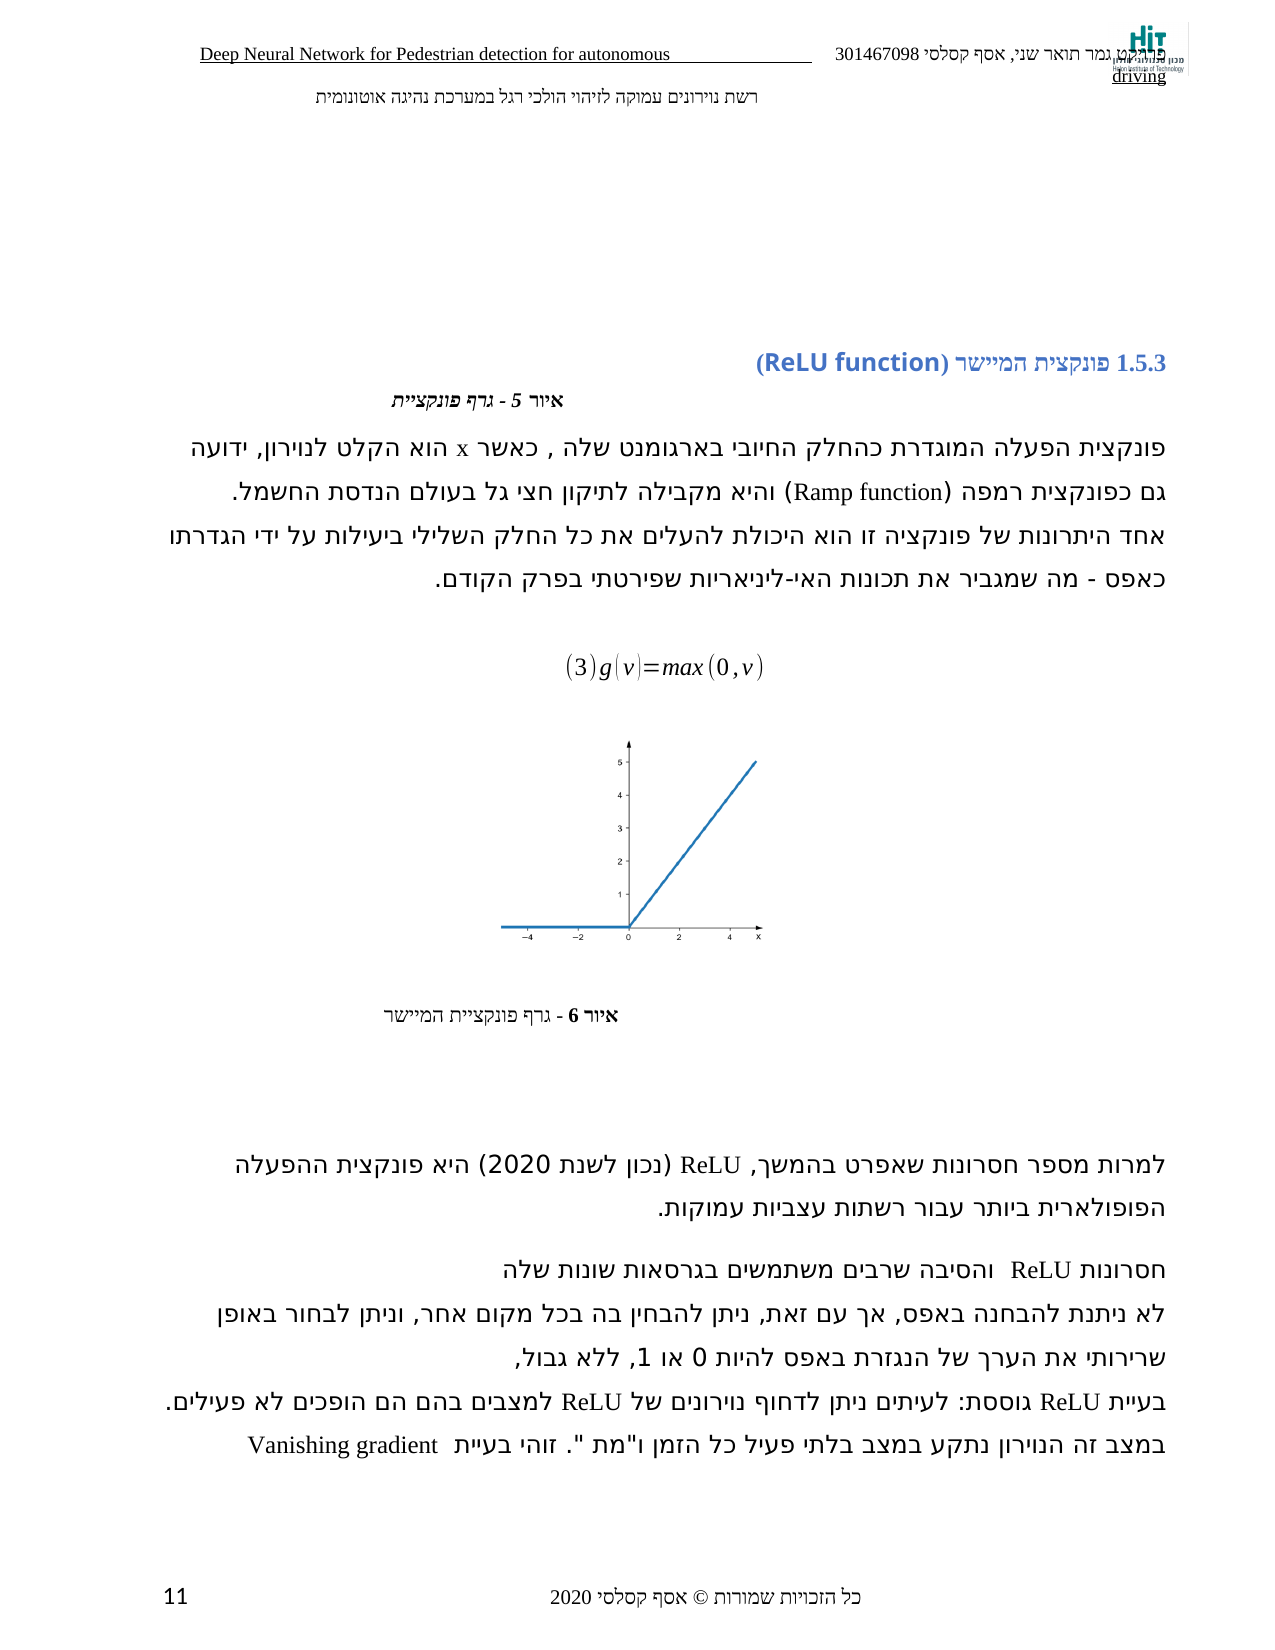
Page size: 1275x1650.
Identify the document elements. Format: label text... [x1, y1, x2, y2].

text חסרונות ReLU והסיבה שרבים משתמשים בגרסאות שונות שלה לא ניתנת להבחנה באפס, אך עם זאת, ניתן להבחין בה בכל מקום אחר, וניתן לבחור באופן שרירותי את הערך של הנגזרת באפס להיות 0 או 1, ללא גבול, [162, 1255, 1167, 1372]
picture [1108, 22, 1189, 76]
text פונקצית הפעלה המוגדרת כהחלק החיובי בארגומנט שלה , כאשר x הוא הקלט לנוירון, ידועה גם כפונקצית רמפה (Ramp function) והיא מקבילה לתיקון חצי גל בעולם הנדסת החשמל. [162, 433, 1167, 506]
text למרות מספר חסרונות שאפרט בהמשך, ReLU (נכון לשנת 2020) היא פונקצית ההפעלה הפופולארית ביותר עבור רשתות עצביות עמוקות. [162, 1150, 1167, 1223]
subtitle 1.5.3 פונקצית המיישר (ReLU function) [162, 344, 1167, 378]
picture [490, 731, 774, 947]
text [162, 1387, 1167, 1460]
text אחד היתרונות של פונקציה זו הוא היכולת להעלים את כל החלק השלילי ביעילות על ידי הגדרתו כאפס - מה שמגביר את תכונות האי-ליניאריות שפירטתי בפרק הקודם. [162, 521, 1167, 594]
